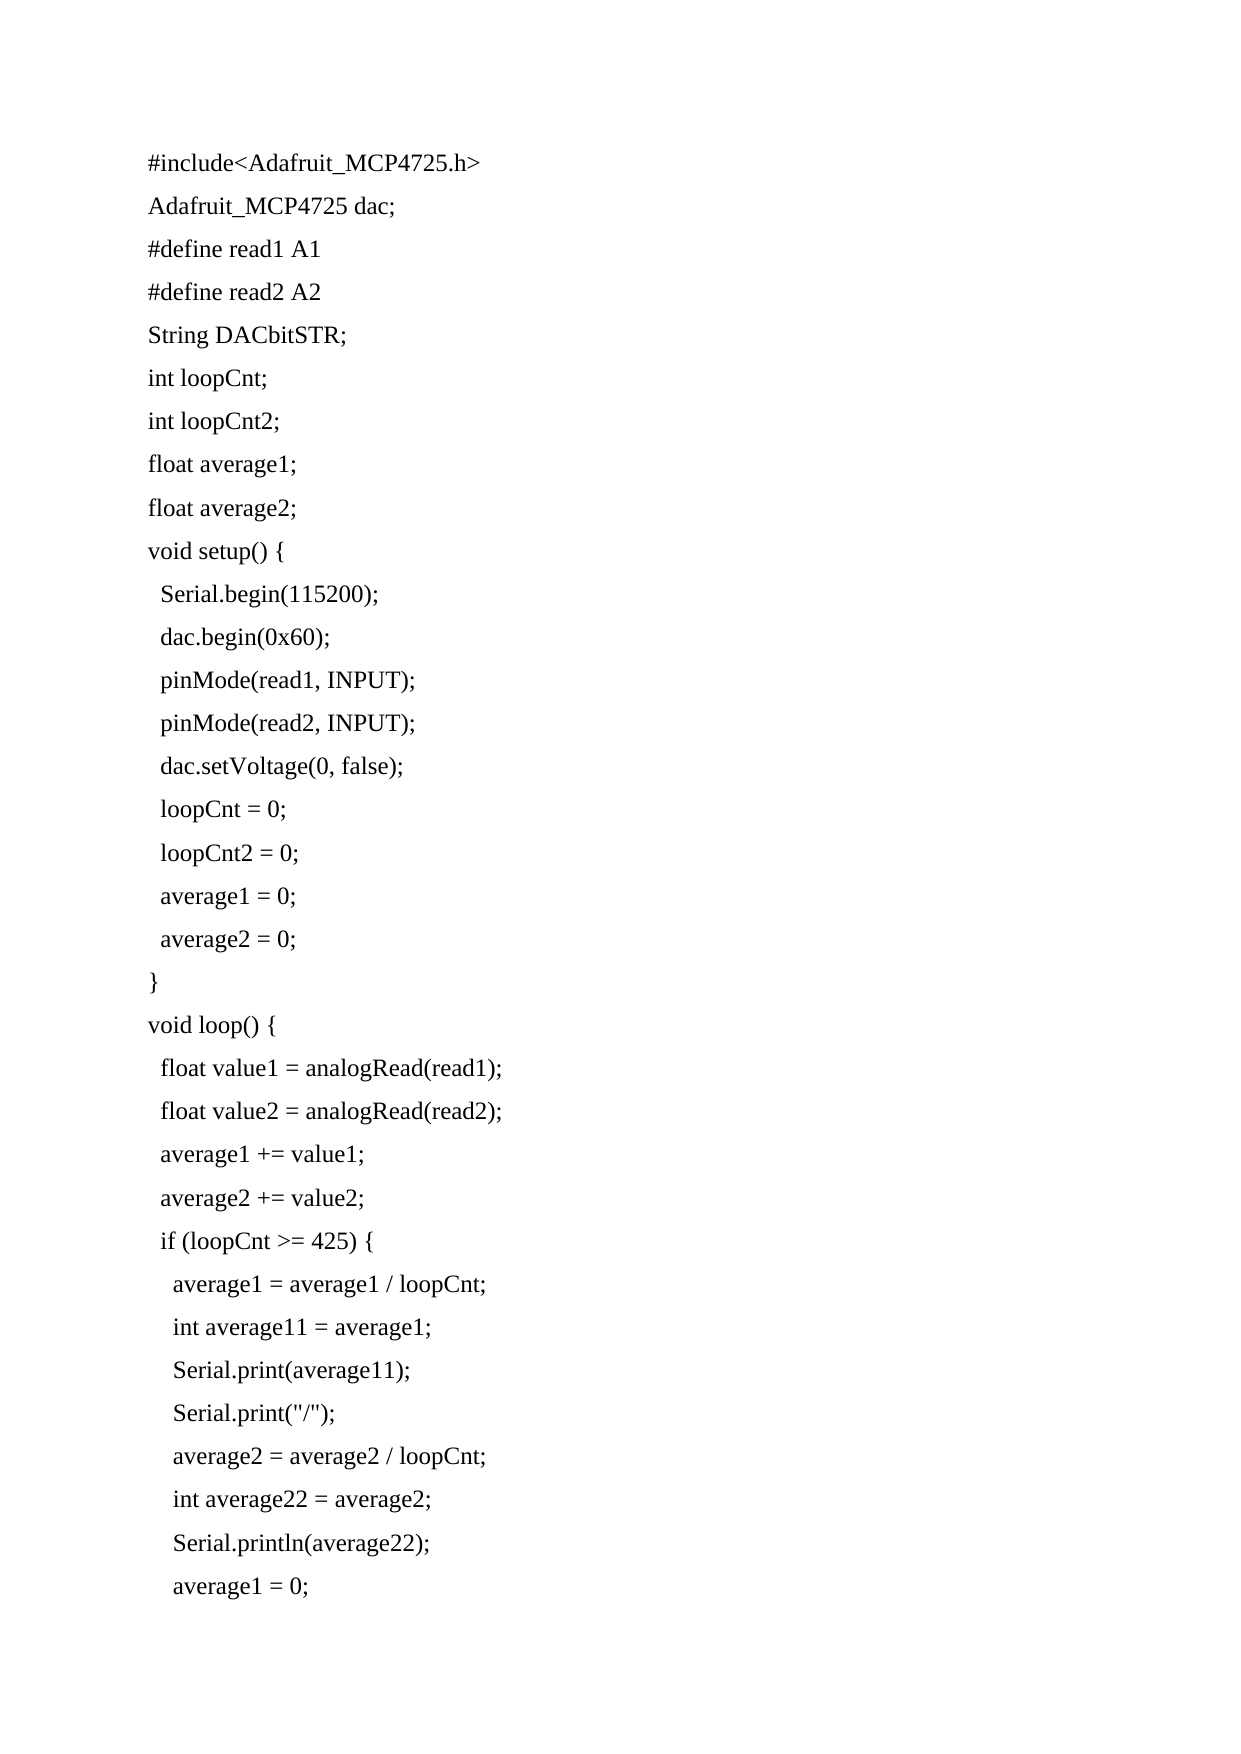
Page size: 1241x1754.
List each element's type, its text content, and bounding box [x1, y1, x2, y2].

text pinMode(read2, INPUT); [148, 708, 1093, 737]
text float average2; [148, 493, 1093, 521]
text int loopCnt2; [148, 406, 1093, 435]
text void loop() { [148, 1010, 1093, 1039]
text float value2 = analogRead(read2); [148, 1096, 1093, 1125]
text Serial.print("/"); [148, 1398, 1093, 1427]
text int loopCnt; [148, 363, 1093, 392]
text int average22 = average2; [148, 1484, 1093, 1513]
text int average11 = average1; [148, 1312, 1093, 1341]
text loopCnt2 = 0; [148, 838, 1093, 866]
text float value1 = analogRead(read1); [148, 1053, 1093, 1082]
text if (loopCnt >= 425) { [148, 1226, 1093, 1254]
text Serial.println(average22); [148, 1528, 1093, 1556]
text average1 = average1 / loopCnt; [148, 1269, 1093, 1298]
text pinMode(read1, INPUT); [148, 665, 1093, 694]
text average2 += value2; [148, 1183, 1093, 1211]
text Adafruit_MCP4725 dac; [148, 191, 1093, 219]
text average2 = 0; [148, 924, 1093, 953]
text String DACbitSTR; [148, 320, 1093, 349]
text float average1; [148, 449, 1093, 478]
text average1 = 0; [148, 1571, 1093, 1599]
text void setup() { [148, 536, 1093, 564]
text loopCnt = 0; [148, 794, 1093, 823]
text #include<Adafruit_MCP4725.h> [148, 148, 1093, 176]
text #define read2 A2 [148, 277, 1093, 306]
text dac.setVoltage(0, false); [148, 751, 1093, 780]
text Serial.print(average11); [148, 1355, 1093, 1384]
text #define read1 A1 [148, 234, 1093, 263]
text dac.begin(0x60); [148, 622, 1093, 651]
text average1 += value1; [148, 1139, 1093, 1168]
text } [148, 967, 1093, 996]
text average1 = 0; [148, 881, 1093, 909]
text Serial.begin(115200); [148, 579, 1093, 608]
text average2 = average2 / loopCnt; [148, 1441, 1093, 1470]
